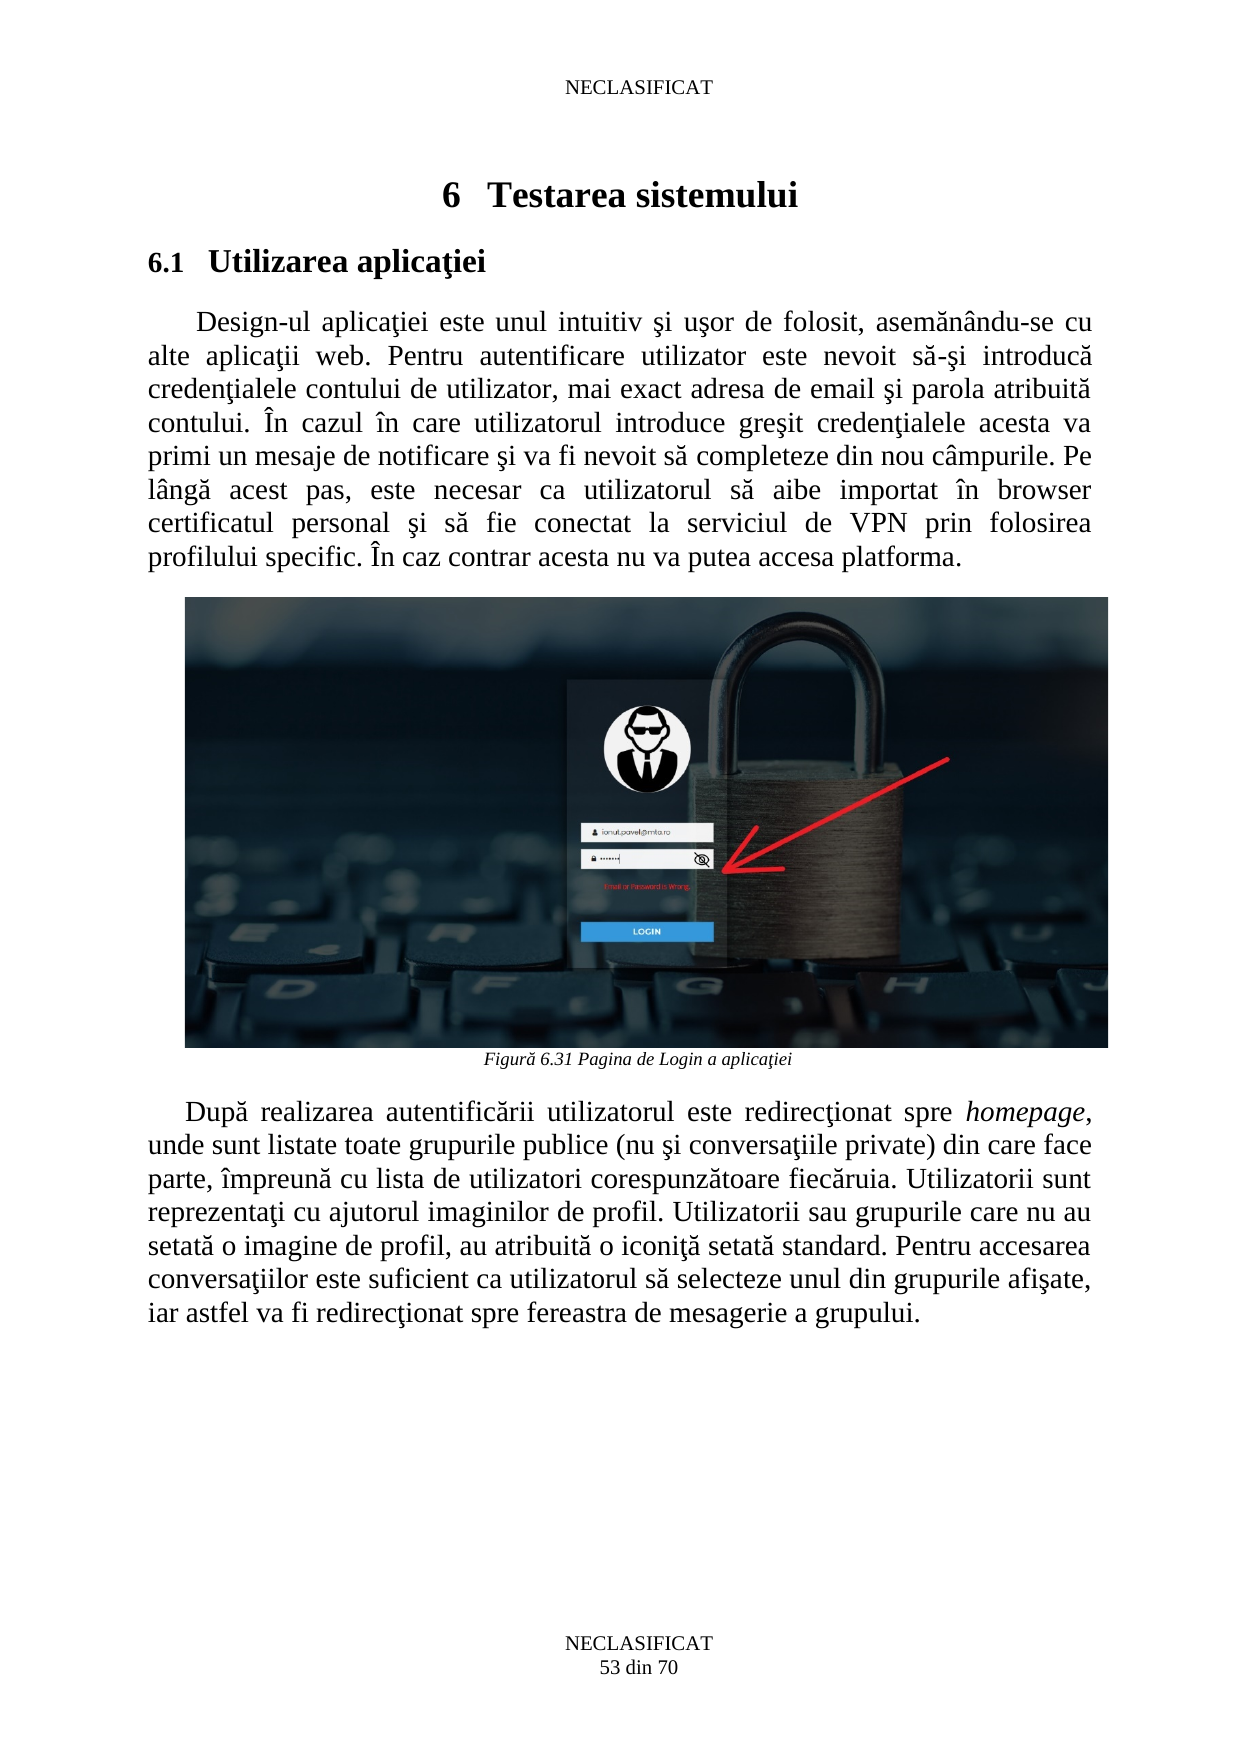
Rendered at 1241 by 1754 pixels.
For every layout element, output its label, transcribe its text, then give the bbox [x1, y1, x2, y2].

picture [184, 597, 1109, 1048]
subtitle Utilizarea aplicaţiei [148, 241, 1092, 279]
text După realizarea autentificării utilizatorul este redirecţionat spre homepage, unde sunt listate toate grupurile publice (nu şi conversaţiile private) din care face parte, împreună cu lista de utilizatori corespunzătoare fiecăruia. Utilizatorii sunt reprezentaţi cu ajutorul imaginilor de profil. Utilizatorii sau grupurile care nu au setată o imagine de profil, au atribuită o iconiţă setată standard. Pentru accesarea conversaţiilor este suficient ca utilizatorul să selecteze unul din grupurile afişate, iar astfel va fi redirecţionat spre fereastra de mesagerie a grupului. [148, 1094, 1092, 1329]
text Design-ul aplicaţiei este unul intuitiv şi uşor de folosit, asemănându-se cu alte aplicaţii web. Pentru autentificare utilizator este nevoit să-şi introducă credenţialele contului de utilizator, mai exact adresa de email şi parola atribuită contului. În cazul în care utilizatorul introduce greşit credenţialele acesta va primi un mesaje de notificare şi va fi nevoit să completeze din nou câmpurile. Pe lângă acest pas, este necesar ca utilizatorul să aibe importat în browser certificatul personal şi să fie conectat la serviciul de VPN prin folosirea profilului specific. În caz contrar acesta nu va putea accesa platforma. [148, 304, 1092, 572]
subtitle Testarea sistemului [148, 173, 1092, 216]
